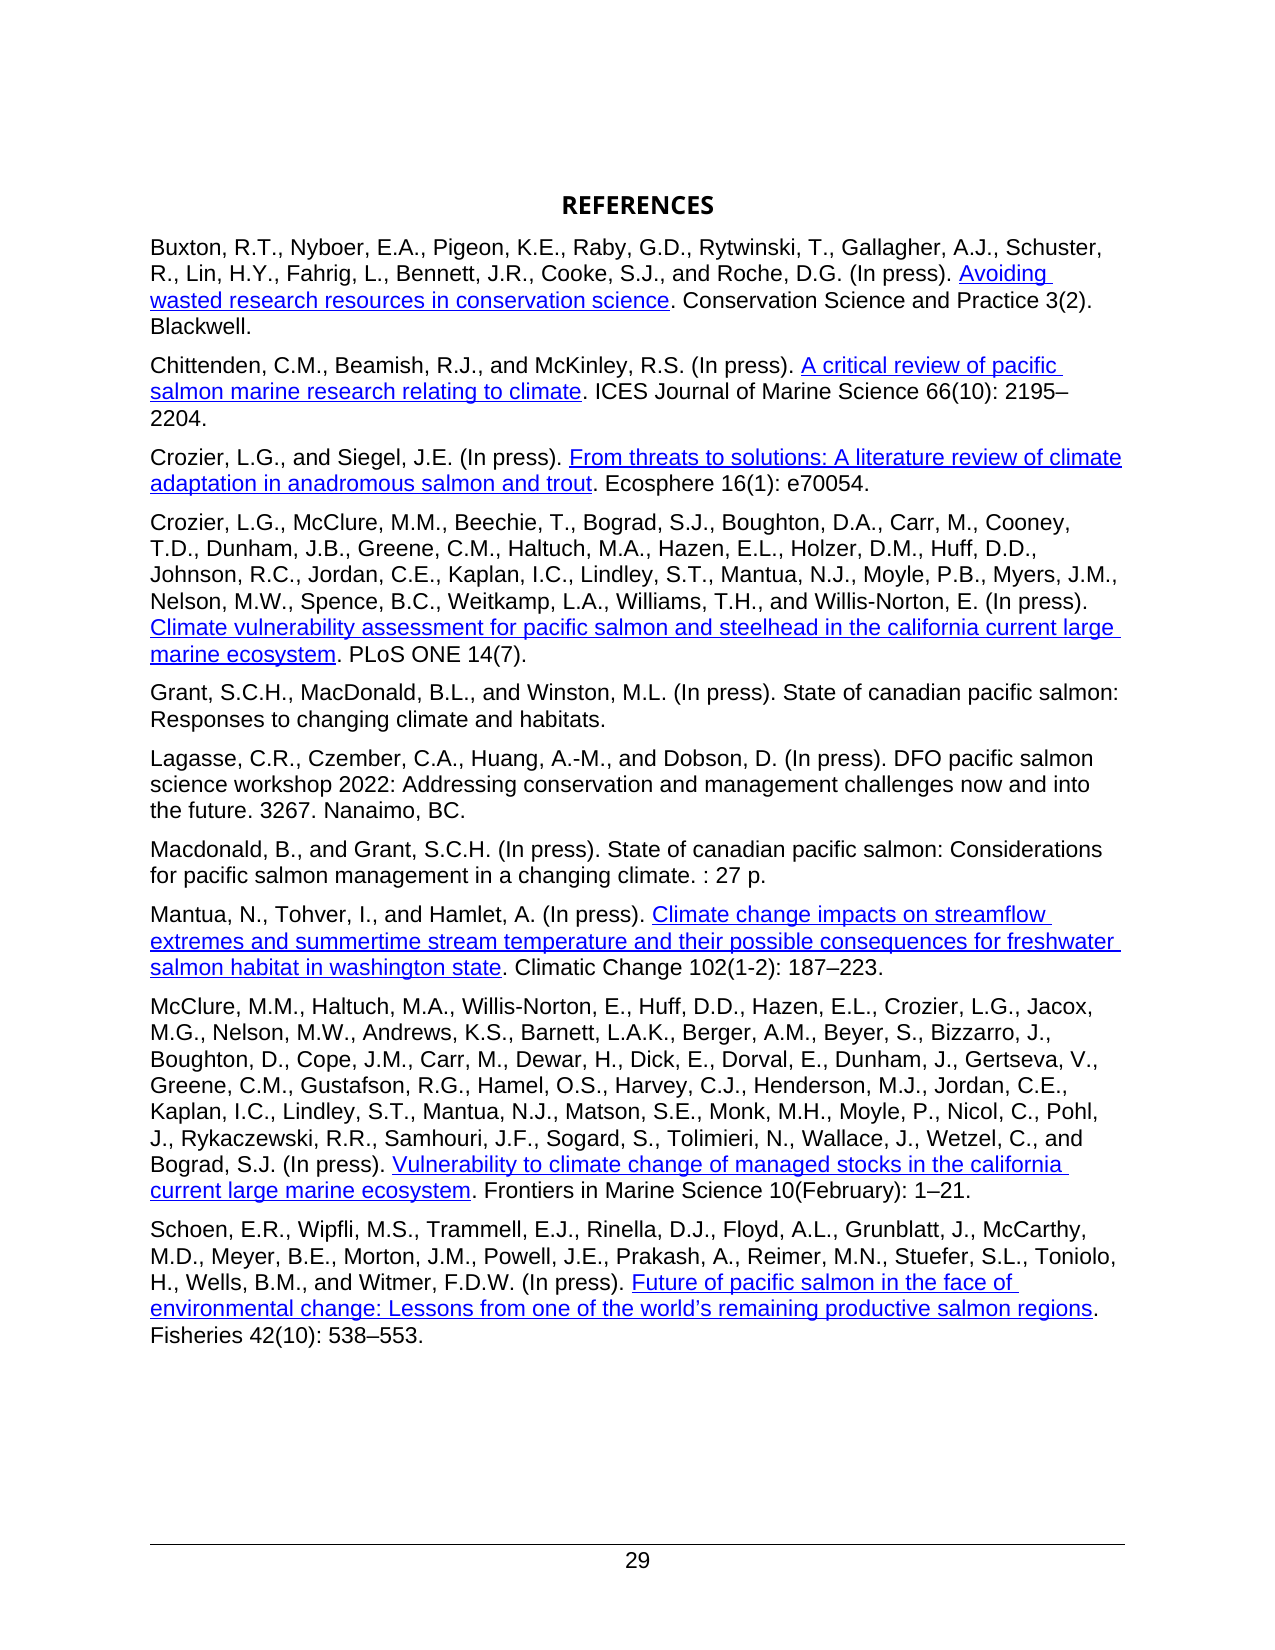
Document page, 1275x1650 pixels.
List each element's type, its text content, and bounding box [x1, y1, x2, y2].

text Buxton, R.T., Nyboer, E.A., Pigeon, K.E., Raby, G.D., Rytwinski, T., Gallagher, A.J., Schuster, R., Lin, H.Y., Fahrig, L., Bennett, J.R., Cooke, S.J., and Roche, D.G. (In press). Avoiding wasted research resources in conservation science. Conservation Science and Practice 3(2). Blackwell. [150, 234, 1125, 339]
text Chittenden, C.M., Beamish, R.J., and McKinley, R.S. (In press). A critical review of pacific salmon marine research relating to climate. ICES Journal of Marine Science 66(10): 2195–2204. [150, 352, 1125, 431]
text Grant, S.C.H., MacDonald, B.L., and Winston, M.L. (In press). State of canadian pacific salmon: Responses to changing climate and habitats. [150, 679, 1125, 732]
text Crozier, L.G., McClure, M.M., Beechie, T., Bograd, S.J., Boughton, D.A., Carr, M., Cooney, T.D., Dunham, J.B., Greene, C.M., Haltuch, M.A., Hazen, E.L., Holzer, D.M., Huff, D.D., Johnson, R.C., Jordan, C.E., Kaplan, I.C., Lindley, S.T., Mantua, N.J., Moyle, P.B., Myers, J.M., Nelson, M.W., Spence, B.C., Weitkamp, L.A., Williams, T.H., and Willis-Norton, E. (In press). Climate vulnerability assessment for pacific salmon and steelhead in the california current large marine ecosystem. PLoS ONE 14(7). [150, 509, 1125, 667]
text Macdonald, B., and Grant, S.C.H. (In press). State of canadian pacific salmon: Considerations for pacific salmon management in a changing climate. : 27 p. [150, 836, 1125, 889]
text Schoen, E.R., Wipfli, M.S., Trammell, E.J., Rinella, D.J., Floyd, A.L., Grunblatt, J., McCarthy, M.D., Meyer, B.E., Morton, J.M., Powell, J.E., Prakash, A., Reimer, M.N., Stuefer, S.L., Toniolo, H., Wells, B.M., and Witmer, F.D.W. (In press). Future of pacific salmon in the face of environmental change: Lessons from one of the world’s remaining productive salmon regions. Fisheries 42(10): 538–553. [150, 1216, 1125, 1348]
text Lagasse, C.R., Czember, C.A., Huang, A.-M., and Dobson, D. (In press). DFO pacific salmon science workshop 2022: Addressing conservation and management challenges now and into the future. 3267. Nanaimo, BC. [150, 744, 1125, 824]
subtitle REFERENCES [150, 187, 1125, 222]
text Mantua, N., Tohver, I., and Hamlet, A. (In press). Climate change impacts on streamflow extremes and summertime stream temperature and their possible consequences for freshwater salmon habitat in washington state. Climatic Change 102(1-2): 187–223. [150, 901, 1125, 980]
text Crozier, L.G., and Siegel, J.E. (In press). From threats to solutions: A literature review of climate adaptation in anadromous salmon and trout. Ecosphere 16(1): e70054. [150, 443, 1125, 496]
text McClure, M.M., Haltuch, M.A., Willis-Norton, E., Huff, D.D., Hazen, E.L., Crozier, L.G., Jacox, M.G., Nelson, M.W., Andrews, K.S., Barnett, L.A.K., Berger, A.M., Beyer, S., Bizzarro, J., Boughton, D., Cope, J.M., Carr, M., Dewar, H., Dick, E., Dorval, E., Dunham, J., Gertseva, V., Greene, C.M., Gustafson, R.G., Hamel, O.S., Harvey, C.J., Henderson, M.J., Jordan, C.E., Kaplan, I.C., Lindley, S.T., Mantua, N.J., Matson, S.E., Monk, M.H., Moyle, P., Nicol, C., Pohl, J., Rykaczewski, R.R., Samhouri, J.F., Sogard, S., Tolimieri, N., Wallace, J., Wetzel, C., and Bograd, S.J. (In press). Vulnerability to climate change of managed stocks in the california current large marine ecosystem. Frontiers in Marine Science 10(February): 1–21. [150, 993, 1125, 1204]
